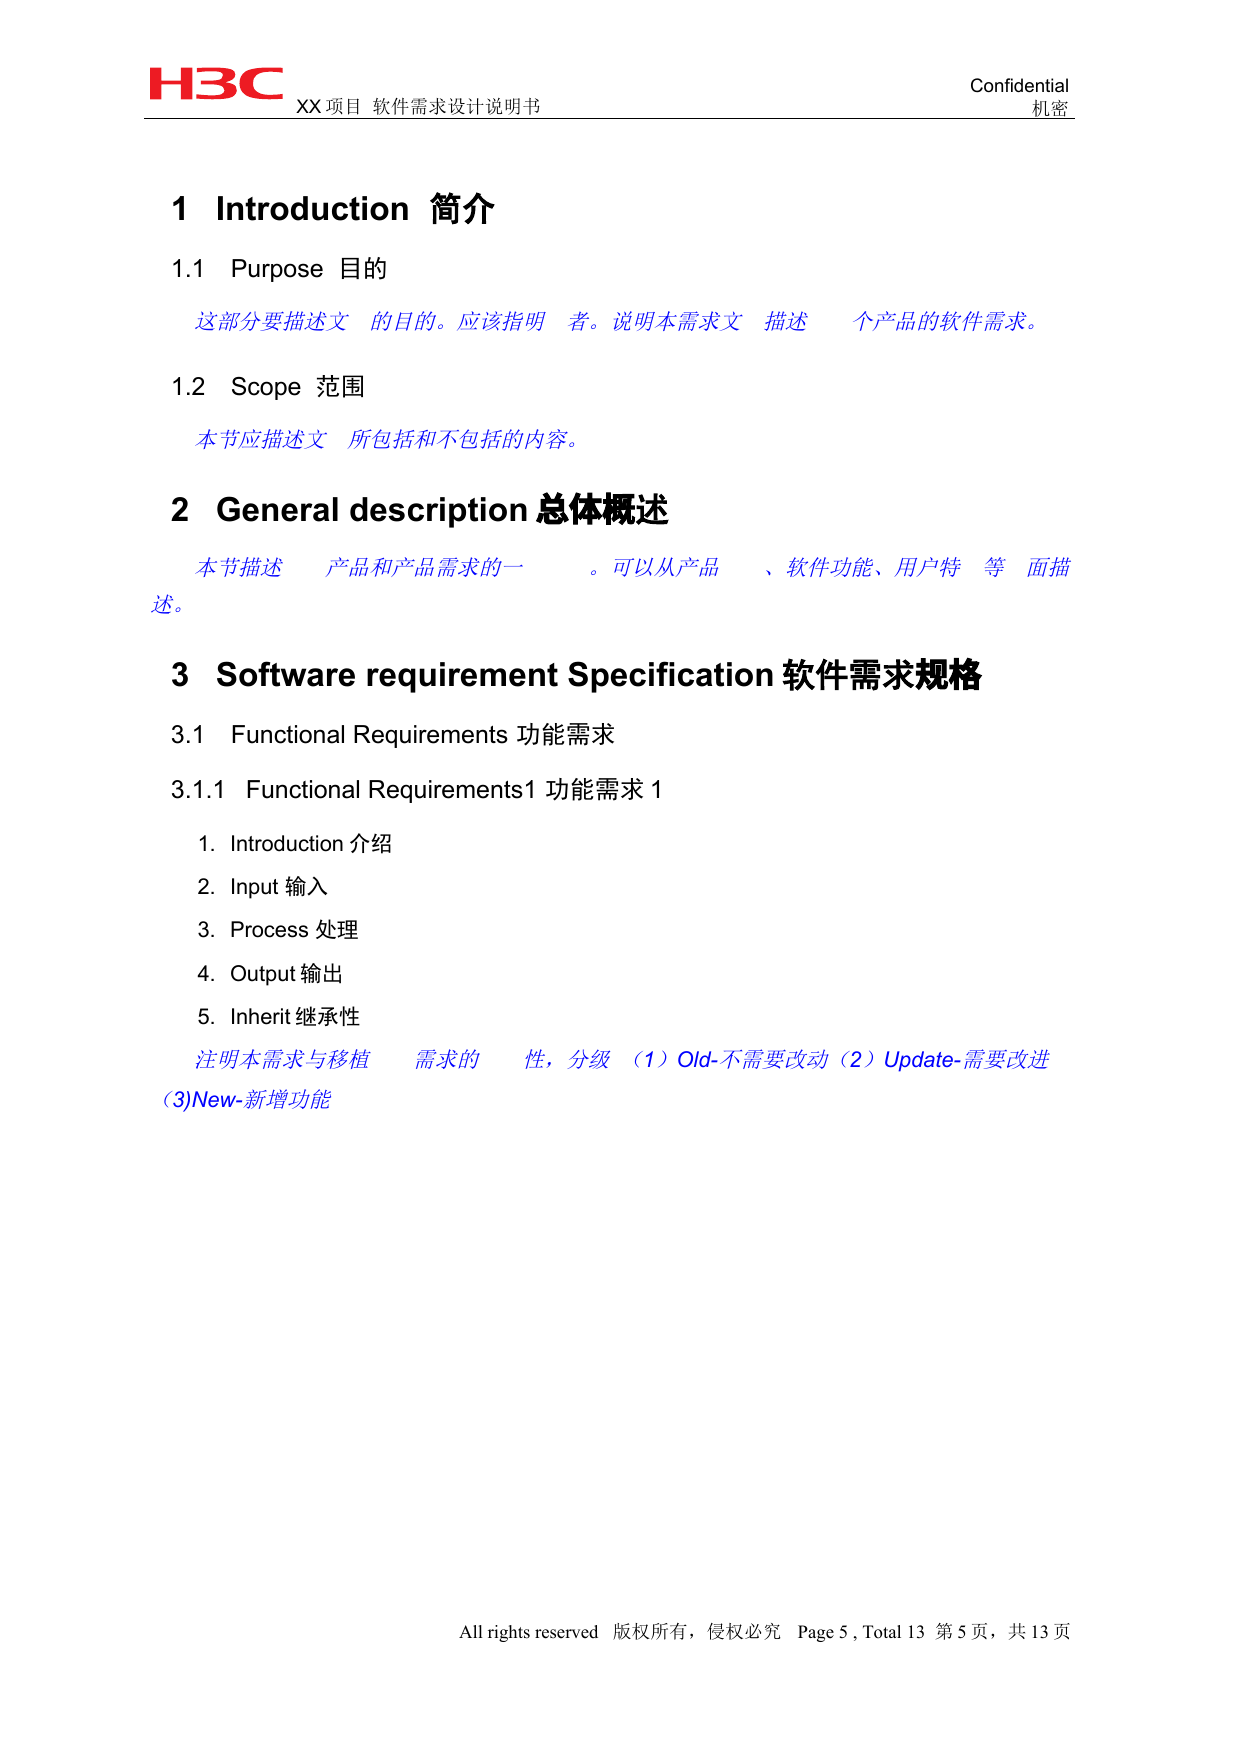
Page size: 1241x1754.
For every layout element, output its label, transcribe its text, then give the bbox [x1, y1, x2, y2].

subtitle Functional Requirements 功能需求 [171, 719, 1090, 749]
subtitle Process 处理 [197, 916, 1090, 943]
subtitle Software requirement Specification软件需求规格 [171, 653, 1090, 694]
subtitle Introduction 简介 [171, 187, 1090, 227]
subtitle General description总体概述 [171, 488, 1090, 528]
text 本节应描述文档所包括和不包括的内容。 [150, 425, 1090, 450]
subtitle Introduction介绍 [197, 829, 1090, 856]
subtitle Inherit继承性 [197, 1003, 1090, 1029]
subtitle Output输出 [197, 959, 1090, 986]
subtitle Input 输入 [197, 873, 1090, 899]
subtitle Functional Requirements1 功能需求1 [171, 774, 1090, 804]
text 本节描述影响产品和产品需求的一般因素。可以从产品环境、软件功能、用户特征等方面描述。 [150, 553, 1090, 616]
text 这部分要描述文档的目的。应该指明读者。说明本需求文档描述了哪个产品的软件需求。 [150, 307, 1090, 332]
subtitle Scope 范围 [171, 370, 1090, 400]
subtitle Purpose 目的 [171, 252, 1090, 282]
text 注明本需求与移植代码需求的继承性，分级 （1）Old-不需要改动（2）Update-需要改进（3)New-新增功能 [150, 1046, 1090, 1112]
